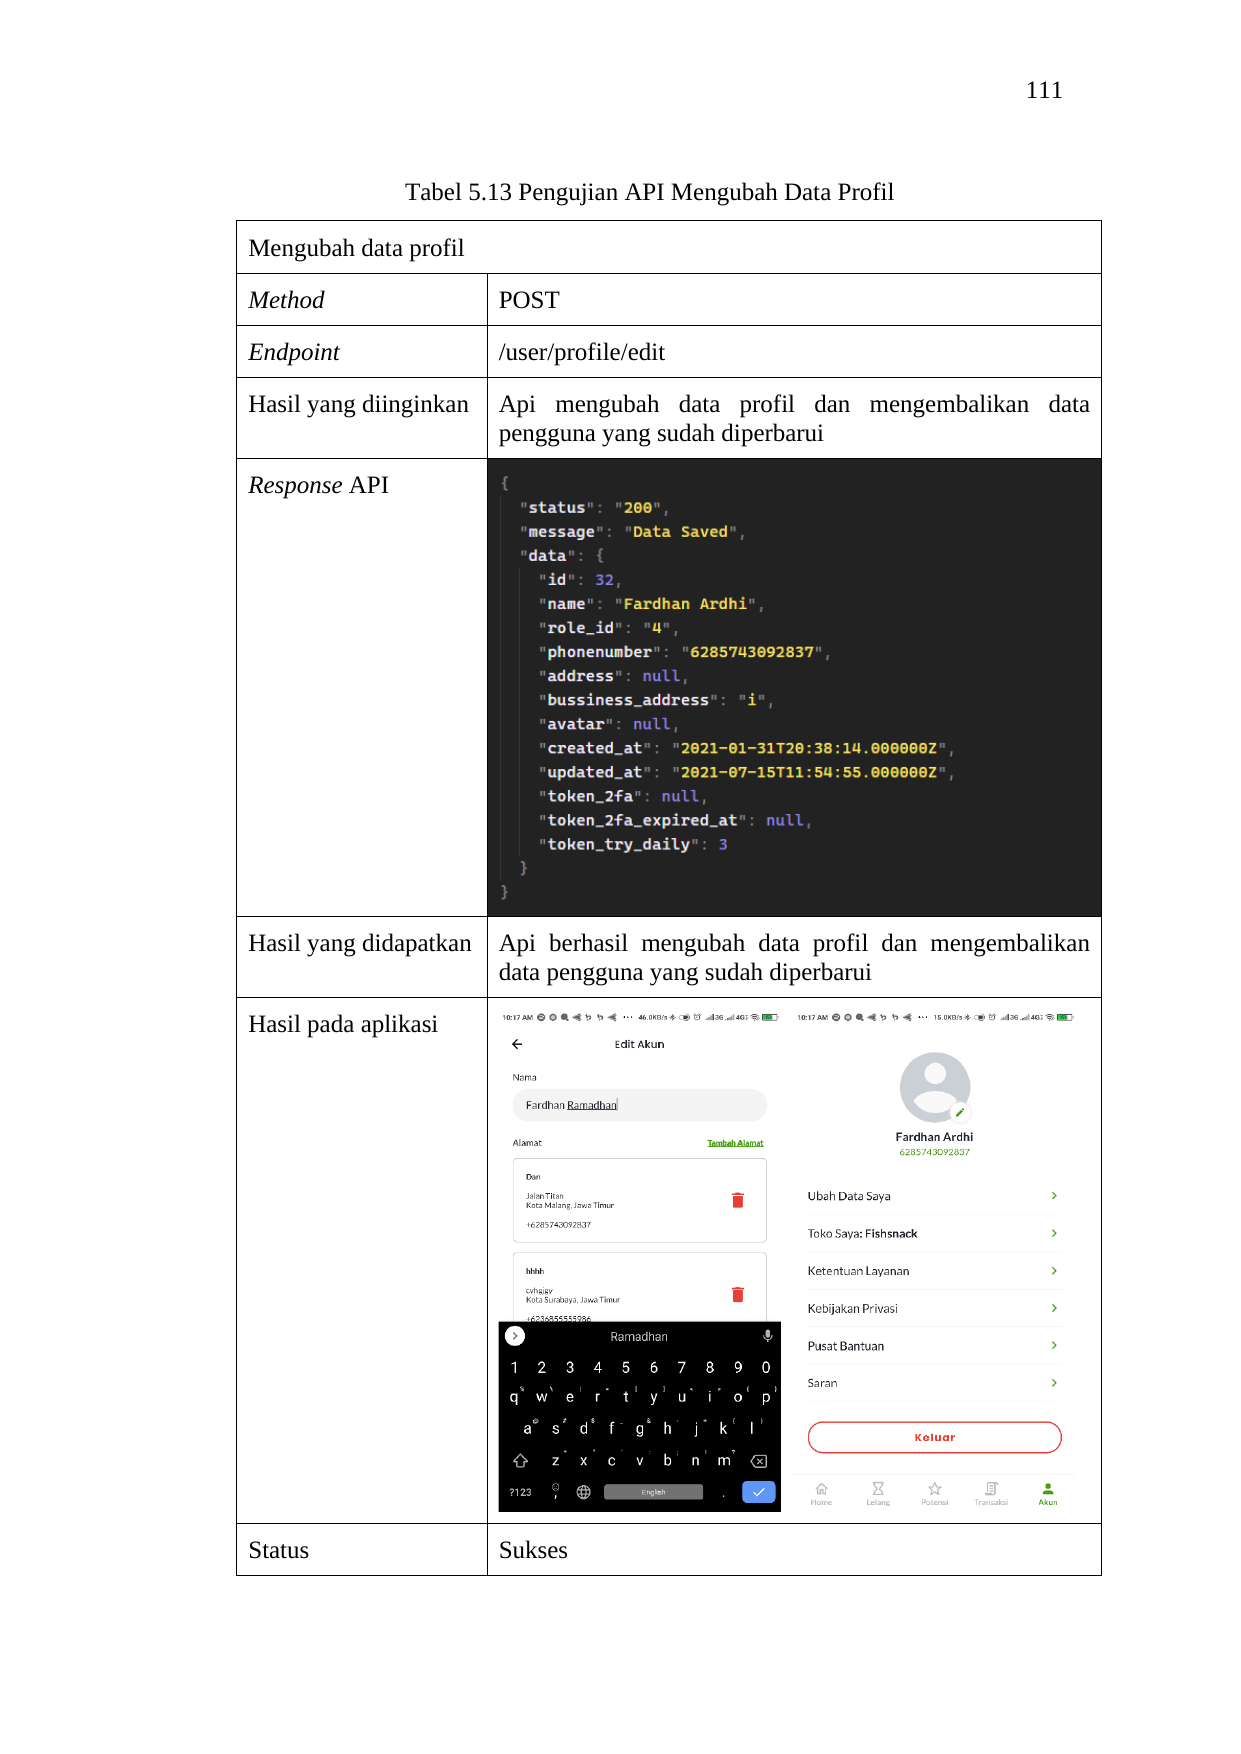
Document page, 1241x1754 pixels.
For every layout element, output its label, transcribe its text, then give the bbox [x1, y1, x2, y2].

table_cell Response API [237, 459, 487, 916]
picture [793, 1009, 1076, 1512]
picture [498, 1009, 781, 1512]
table_cell Hasil yang didapatkan [237, 917, 487, 997]
table_cell [488, 998, 1101, 1523]
table_header Mengubah data profil [237, 221, 1101, 273]
picture [498, 470, 1091, 905]
table_cell /user/profile/edit [488, 326, 1101, 377]
table_cell Api mengubah data profil dan mengembalikan data pengguna yang sudah diperbarui [488, 378, 1101, 458]
table_cell Status [237, 1524, 487, 1575]
table_cell POST [488, 274, 1101, 325]
table_cell Endpoint [237, 326, 487, 377]
table_cell Hasil yang diinginkan [237, 378, 487, 458]
table_cell Sukses [488, 1524, 1101, 1575]
table_cell [488, 459, 1101, 916]
table_cell Method [237, 274, 487, 325]
table_cell Hasil pada aplikasi [237, 998, 487, 1523]
table_cell Api berhasil mengubah data profil dan mengembalikan data pengguna yang sudah diperbarui [488, 917, 1101, 997]
